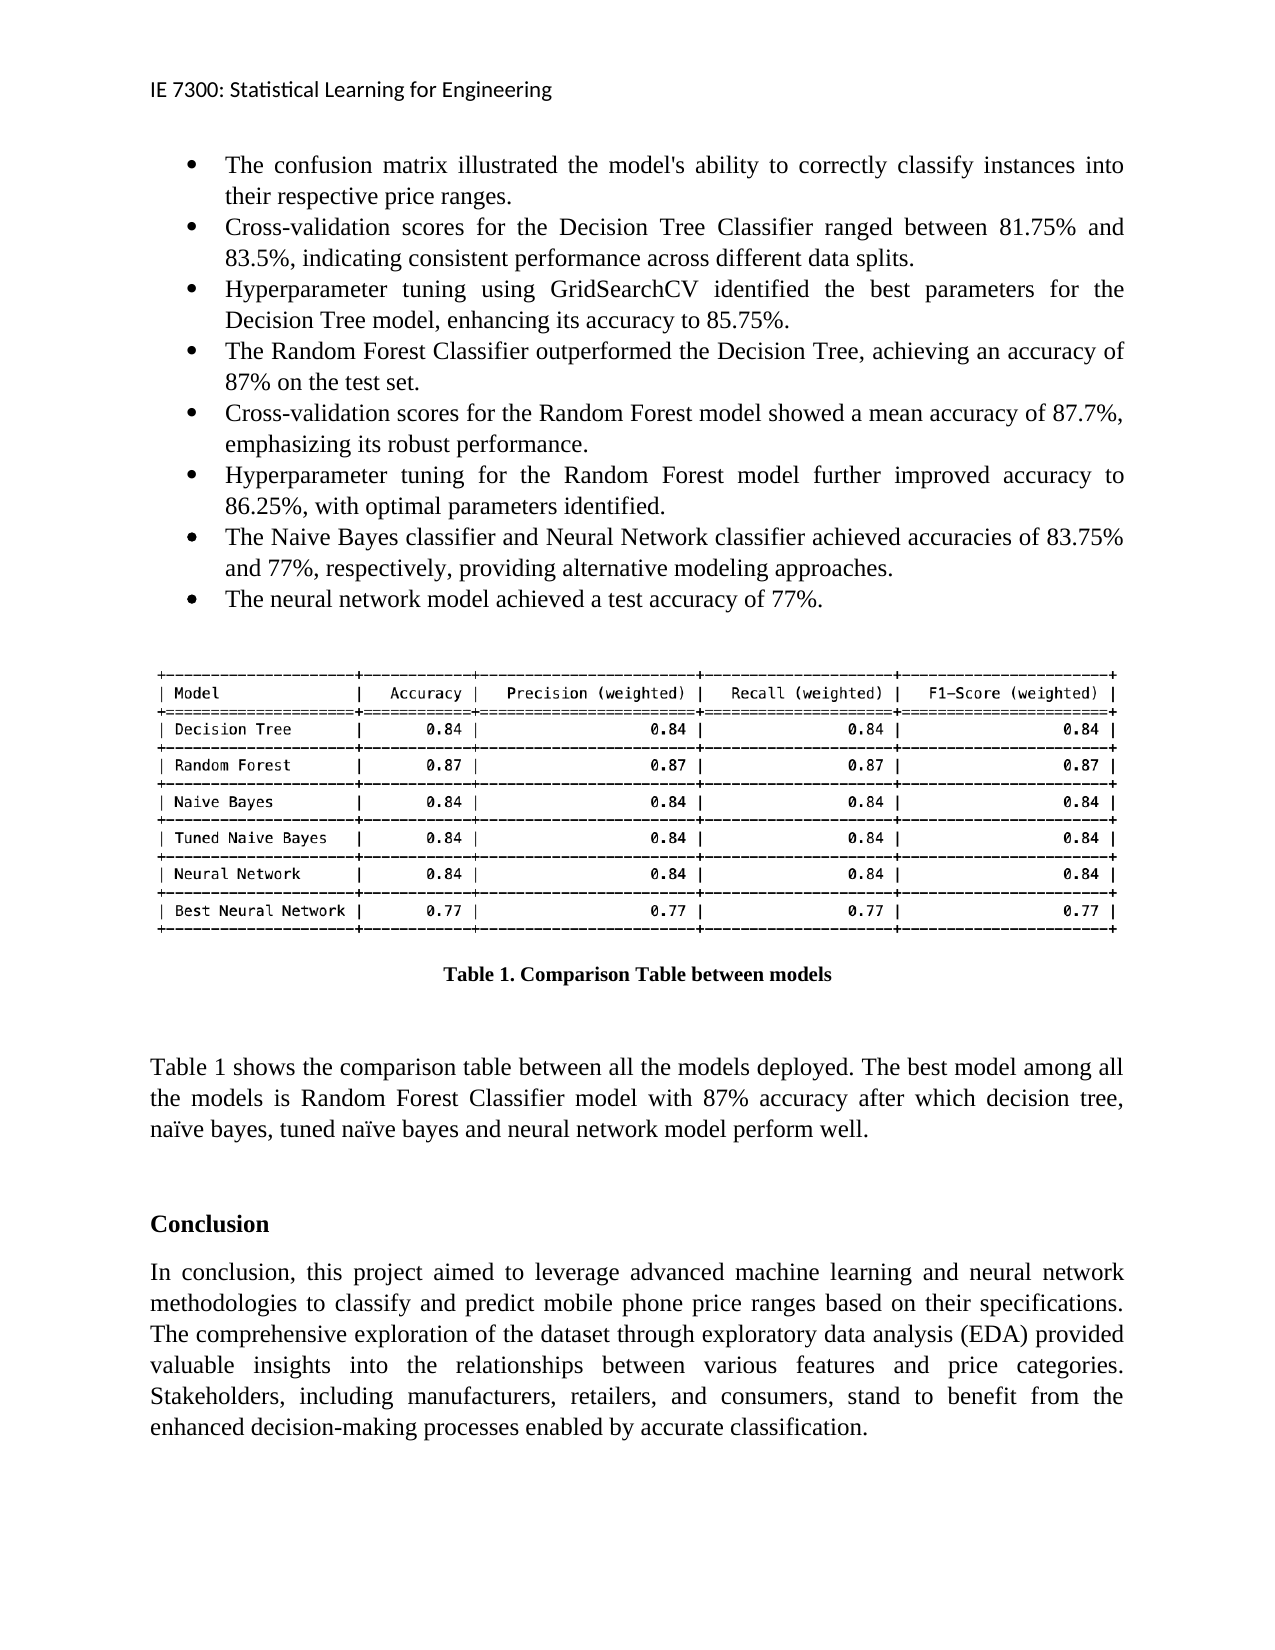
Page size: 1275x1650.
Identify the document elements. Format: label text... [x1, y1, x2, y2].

picture [150, 663, 1125, 943]
list The confusion matrix illustrated the model's ability to correctly classify instances into their respective price ranges. [187, 150, 1125, 210]
text Table 1 shows the comparison table between all the models deployed. The best model among all the models is Random Forest Classifier model with 87% accuracy after which decision tree, naïve bayes, tuned naïve bayes and neural network model perform well. [150, 1052, 1125, 1143]
list The Naive Bayes classifier and Neural Network classifier achieved accuracies of 83.75% and 77%, respectively, providing alternative modeling approaches. [187, 522, 1125, 582]
list The Random Forest Classifier outperformed the Decision Tree, achieving an accuracy of 87% on the test set. [187, 336, 1125, 396]
text Conclusion [150, 1209, 1125, 1238]
list The neural network model achieved a test accuracy of 77%. [187, 584, 1125, 613]
list Hyperparameter tuning using GridSearchCV identified the best parameters for the Decision Tree model, enhancing its accuracy to 85.75%. [187, 274, 1125, 334]
list Cross-validation scores for the Random Forest model showed a mean accuracy of 87.7%, emphasizing its robust performance. [187, 398, 1125, 458]
text Table 1. Comparison Table between models [150, 961, 1125, 986]
list Cross-validation scores for the Decision Tree Classifier ranged between 81.75% and 83.5%, indicating consistent performance across different data splits. [187, 212, 1125, 272]
list Hyperparameter tuning for the Random Forest model further improved accuracy to 86.25%, with optimal parameters identified. [187, 460, 1125, 520]
text In conclusion, this project aimed to leverage advanced machine learning and neural network methodologies to classify and predict mobile phone price ranges based on their specifications. The comprehensive exploration of the dataset through exploratory data analysis (EDA) provided valuable insights into the relationships between various features and price categories. Stakeholders, including manufacturers, retailers, and consumers, stand to benefit from the enhanced decision-making processes enabled by accurate classification. [150, 1257, 1125, 1441]
